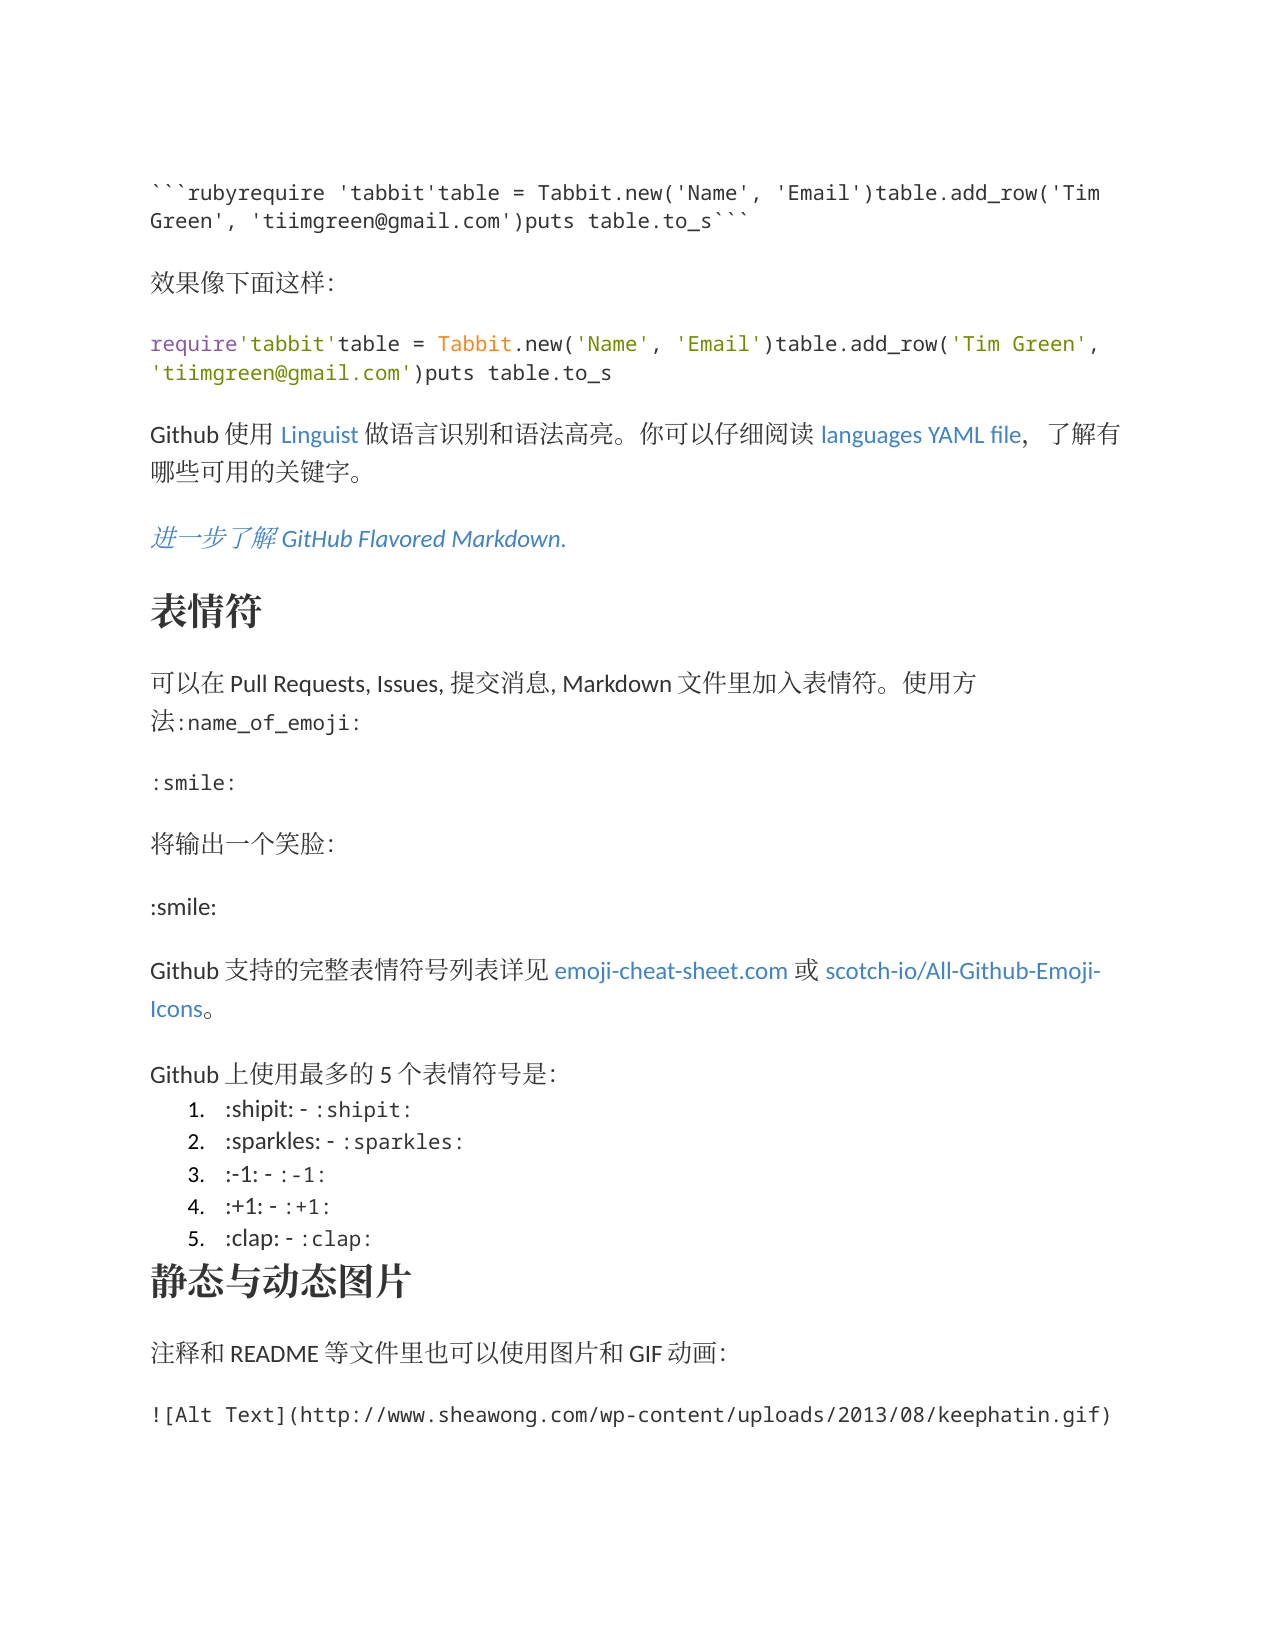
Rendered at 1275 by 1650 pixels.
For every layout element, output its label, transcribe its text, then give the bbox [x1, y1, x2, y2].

list :clap: - :clap: [187, 1222, 1125, 1253]
list :-1: - :-1: [187, 1158, 1125, 1188]
text 可以在Pull Requests, Issues, 提交消息, Markdown文件里加入表情符。使用方法:name_of_emoji: [150, 664, 1125, 738]
text :smile: [150, 891, 1125, 921]
text ```rubyrequire 'tabbit'table = Tabbit.new('Name', 'Email')table.add_row('Tim Green', 'tiimgreen@gmail.com')puts table.to_s``` [150, 178, 1125, 235]
list :+1: - :+1: [187, 1190, 1125, 1221]
list :sparkles: - :sparkles: [187, 1125, 1125, 1156]
text 注释和README等文件里也可以使用图片和GIF动画： [150, 1334, 1125, 1370]
list :shipit: - :shipit: [187, 1093, 1125, 1124]
text 进一步了解 GitHub Flavored Markdown. [150, 519, 1125, 555]
text :smile: [150, 768, 1125, 796]
text 静态与动态图片 [150, 1254, 1125, 1306]
text 效果像下面这样： [150, 263, 1125, 299]
text ![Alt Text](http://www.sheawong.com/wp-content/uploads/2013/08/keephatin.gif) [150, 1400, 1125, 1428]
text 将输出一个笑脸： [150, 825, 1125, 861]
text require'tabbit'table = Tabbit.new('Name', 'Email')table.add_row('Tim Green', 'tiimgreen@gmail.com')puts table.to_s [150, 329, 1125, 386]
text Github上使用最多的5个表情符号是： [150, 1055, 1125, 1091]
text Github支持的完整表情符号列表详见emoji-cheat-sheet.com 或 scotch-io/All-Github-Emoji-Icons。 [150, 951, 1125, 1025]
text 表情符 [150, 585, 1125, 636]
text Github使用 Linguist 做语言识别和语法高亮。你可以仔细阅读 languages YAML file，了解有哪些可用的关键字。 [150, 415, 1125, 489]
